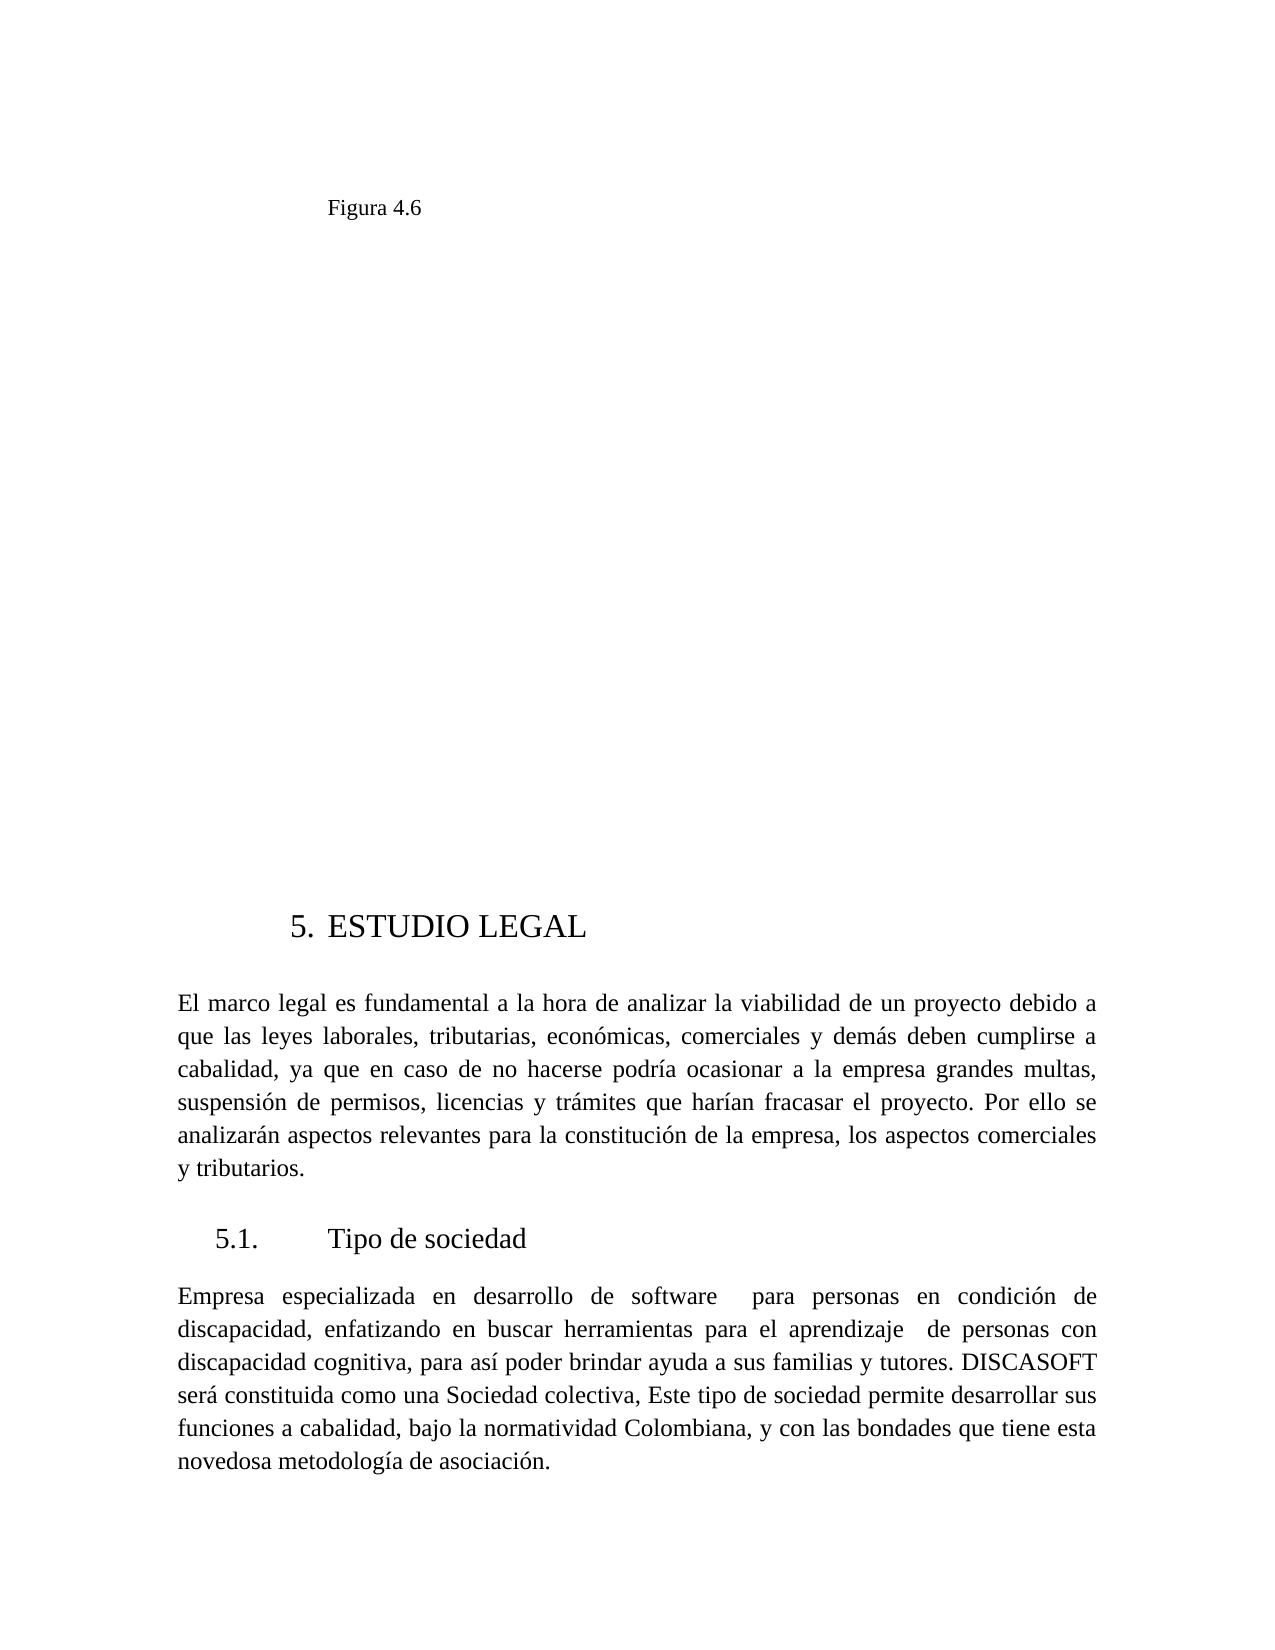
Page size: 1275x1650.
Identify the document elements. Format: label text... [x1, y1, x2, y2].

text Figura 4.6 [327, 194, 1098, 221]
subtitle ESTUDIO LEGAL [252, 906, 1098, 944]
text El marco legal es fundamental a la hora de analizar la viabilidad de un proyecto debido a que las leyes laborales, tributarias, económicas, comerciales y demás deben cumplirse a cabalidad, ya que en caso de no hacerse podría ocasionar a la empresa grandes multas, suspensión de permisos, licencias y trámites que harían fracasar el proyecto. Por ello se analizarán aspectos relevantes para la constitución de la empresa, los aspectos comerciales y tributarios. [177, 988, 1098, 1182]
subtitle Tipo de sociedad [215, 1221, 1098, 1254]
text Empresa especializada en desarrollo de software para personas en condición de discapacidad, enfatizando en buscar herramientas para el aprendizaje de personas con discapacidad cognitiva, para así poder brindar ayuda a sus familias y tutores. DISCASOFT será constituida como una Sociedad colectiva, Este tipo de sociedad permite desarrollar sus funciones a cabalidad, bajo la normatividad Colombiana, y con las bondades que tiene esta novedosa metodología de asociación. [177, 1281, 1098, 1474]
